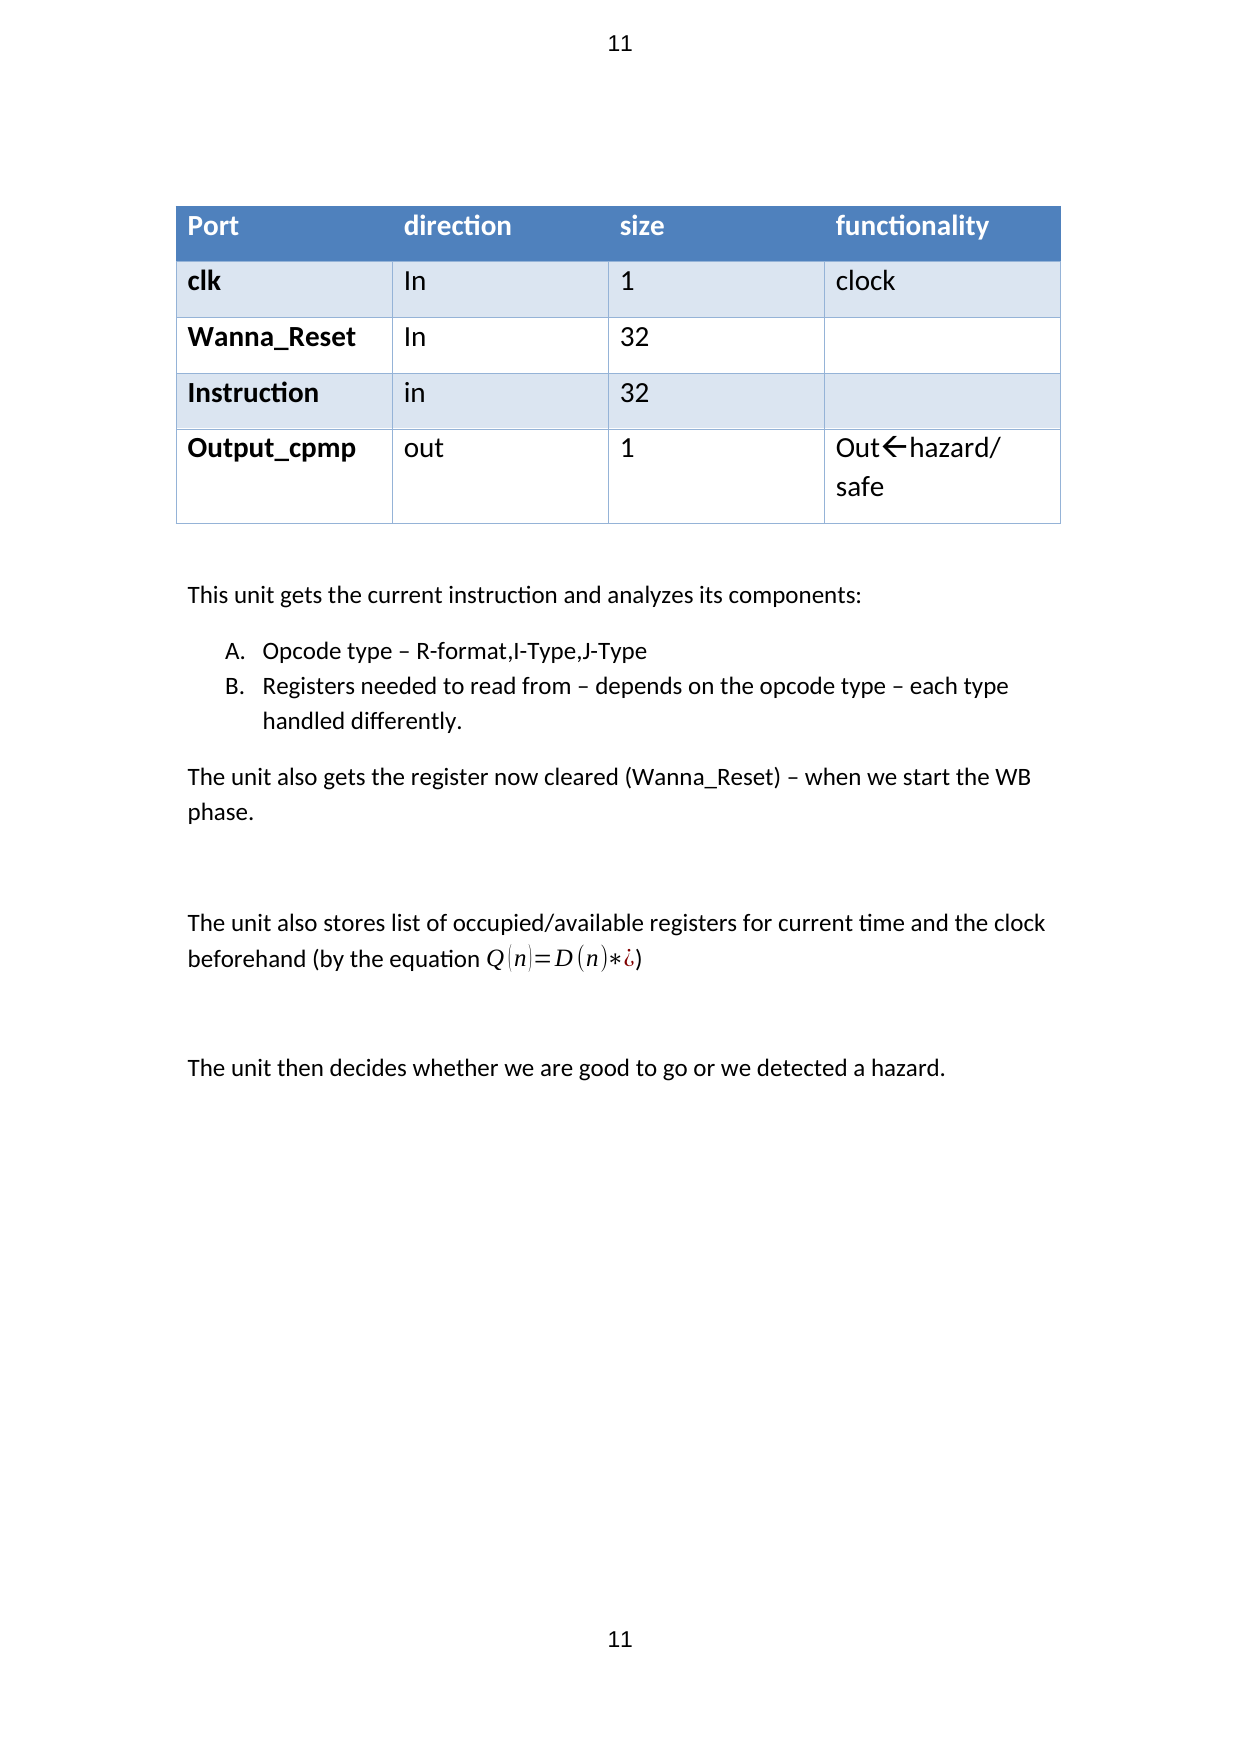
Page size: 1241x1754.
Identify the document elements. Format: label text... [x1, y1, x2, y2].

list Registers needed to read from – depends on the opcode type – each type handled differently. [225, 670, 1053, 736]
table_header direction [393, 207, 608, 261]
table_cell clock [825, 262, 1060, 317]
text The unit then decides whether we are good to go or we detected a hazard. [187, 1052, 1053, 1082]
table_header Port [177, 207, 392, 261]
table_cell [825, 318, 1060, 373]
table_cell 32 [609, 318, 824, 373]
table_cell 1 [609, 262, 824, 317]
table_cell In [393, 318, 608, 373]
table_cell Instruction [177, 374, 392, 428]
table_cell In [393, 262, 608, 317]
table_header size [609, 207, 824, 261]
table_cell in [393, 374, 608, 428]
table_cell out [393, 430, 608, 522]
table_cell Outhazard/safe [825, 430, 1060, 522]
table_cell [825, 374, 1060, 428]
table_cell clk [177, 262, 392, 317]
table_cell 1 [609, 430, 824, 522]
text The unit also stores list of occupied/available registers for current time and the clock beforehand (by the equation ) [187, 908, 1053, 973]
text This unit gets the current instruction and analyzes its components: [187, 579, 1053, 610]
list Opcode type – R-format,I-Type,J-Type [225, 635, 1053, 666]
table_header functionality [825, 207, 1060, 261]
table_cell 32 [609, 374, 824, 428]
table_cell Wanna_Reset [177, 318, 392, 373]
text The unit also gets the register now cleared (Wanna_Reset) – when we start the WB phase. [187, 761, 1053, 826]
table_cell Output_cpmp [177, 430, 392, 522]
